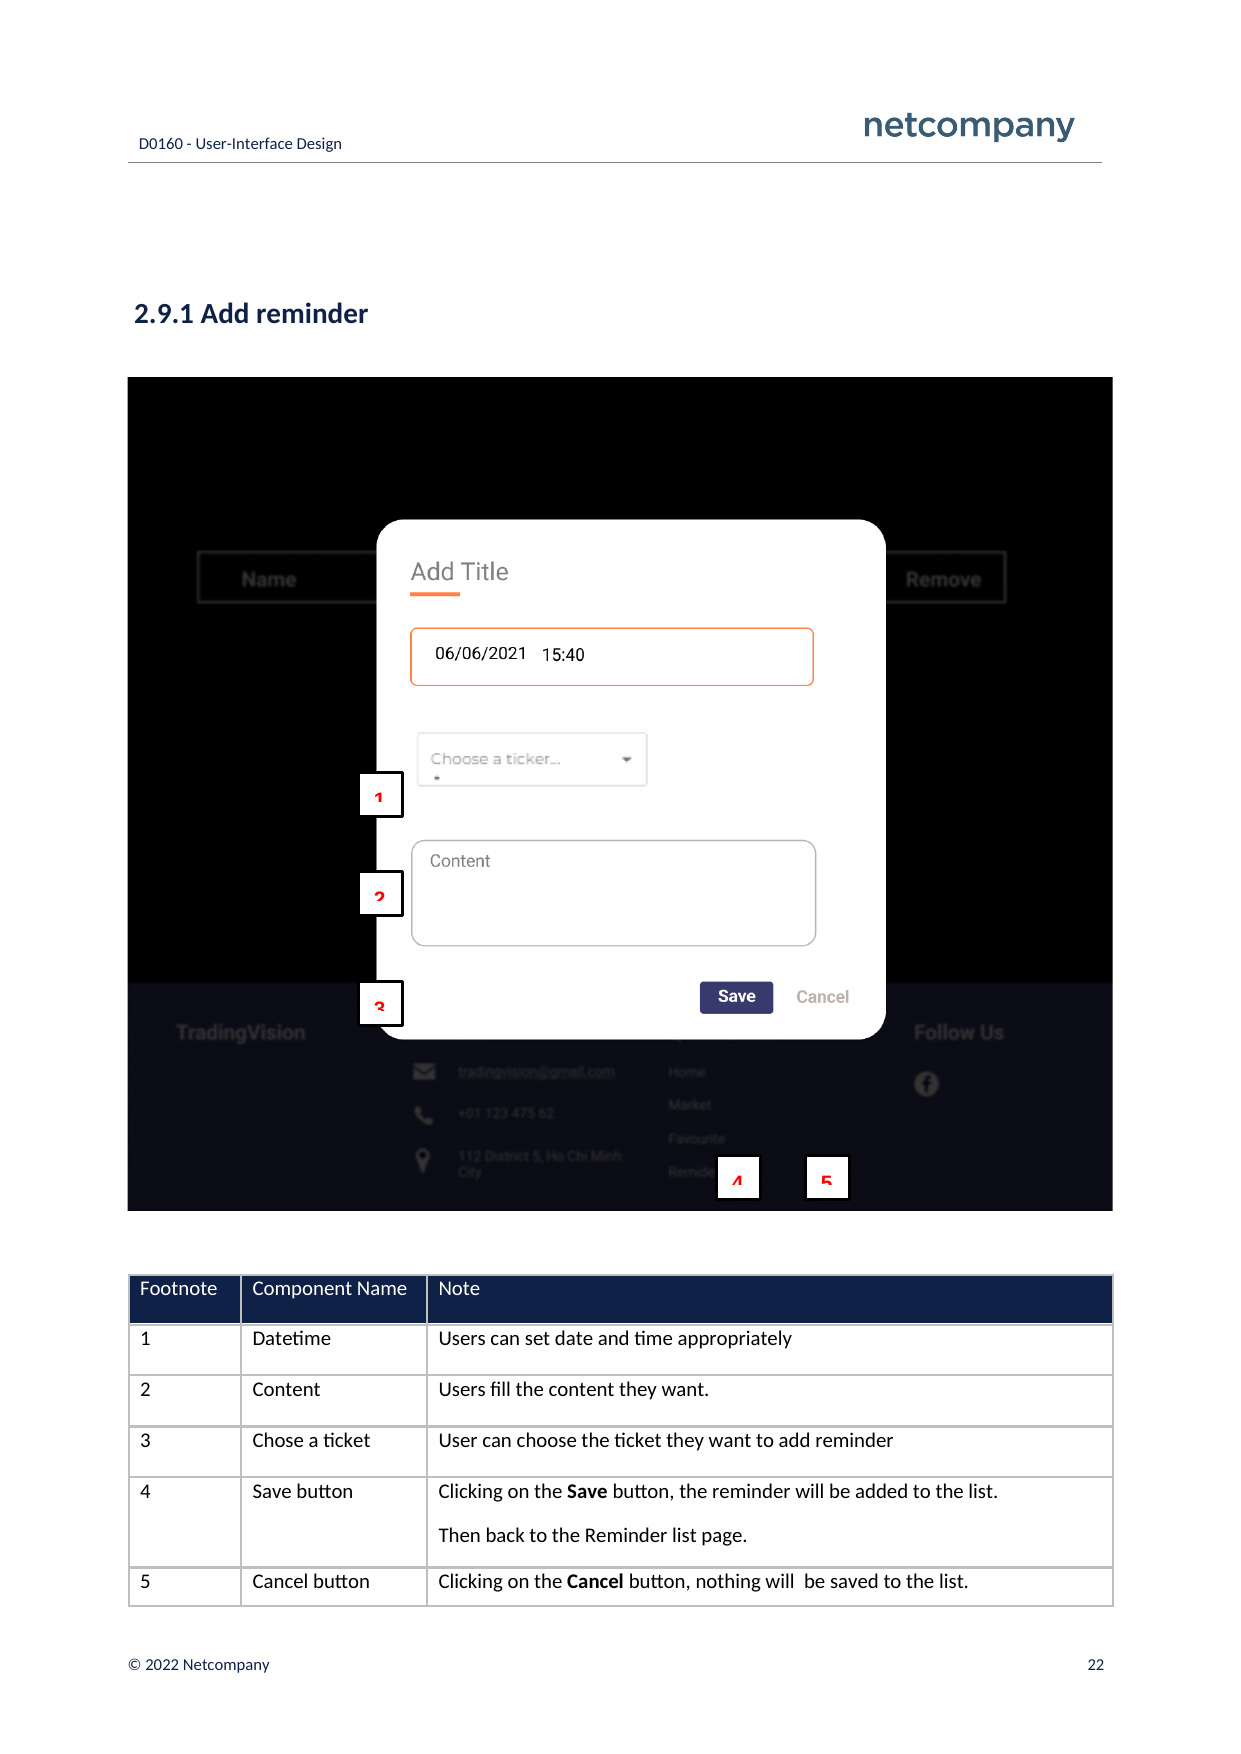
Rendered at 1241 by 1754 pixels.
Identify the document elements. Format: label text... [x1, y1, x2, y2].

table_cell Clicking on the Cancel button, nothing will be saved to the list. Then back to the Reminder list page. [428, 1569, 1112, 1605]
table_cell Cancel button [242, 1569, 426, 1605]
table_header Component Name [242, 1276, 426, 1323]
table_cell Clicking on the Save button, the reminder will be added to the list. Then back to the Reminder list page. [428, 1478, 1112, 1566]
table_cell Content [242, 1376, 426, 1425]
picture [847, 102, 1092, 150]
table_cell 5 [130, 1569, 240, 1605]
text 2.9.1 Add reminder [127, 295, 1113, 331]
table_cell Chose a ticket [242, 1428, 426, 1476]
table_cell 4 [130, 1478, 240, 1566]
table_cell 2 [130, 1376, 240, 1425]
table_cell 3 [130, 1428, 240, 1476]
table_cell 1 [130, 1326, 240, 1374]
picture [127, 377, 1113, 1211]
table_cell Users fill the content they want. [428, 1376, 1112, 1425]
table_cell Users can set date and time appropriately [428, 1326, 1112, 1374]
table_header Note [428, 1276, 1112, 1323]
table_cell Datetime [242, 1326, 426, 1374]
table_cell User can choose the ticket they want to add reminder [428, 1428, 1112, 1476]
table_header Footnote [130, 1276, 240, 1323]
table_cell Save button [242, 1478, 426, 1566]
